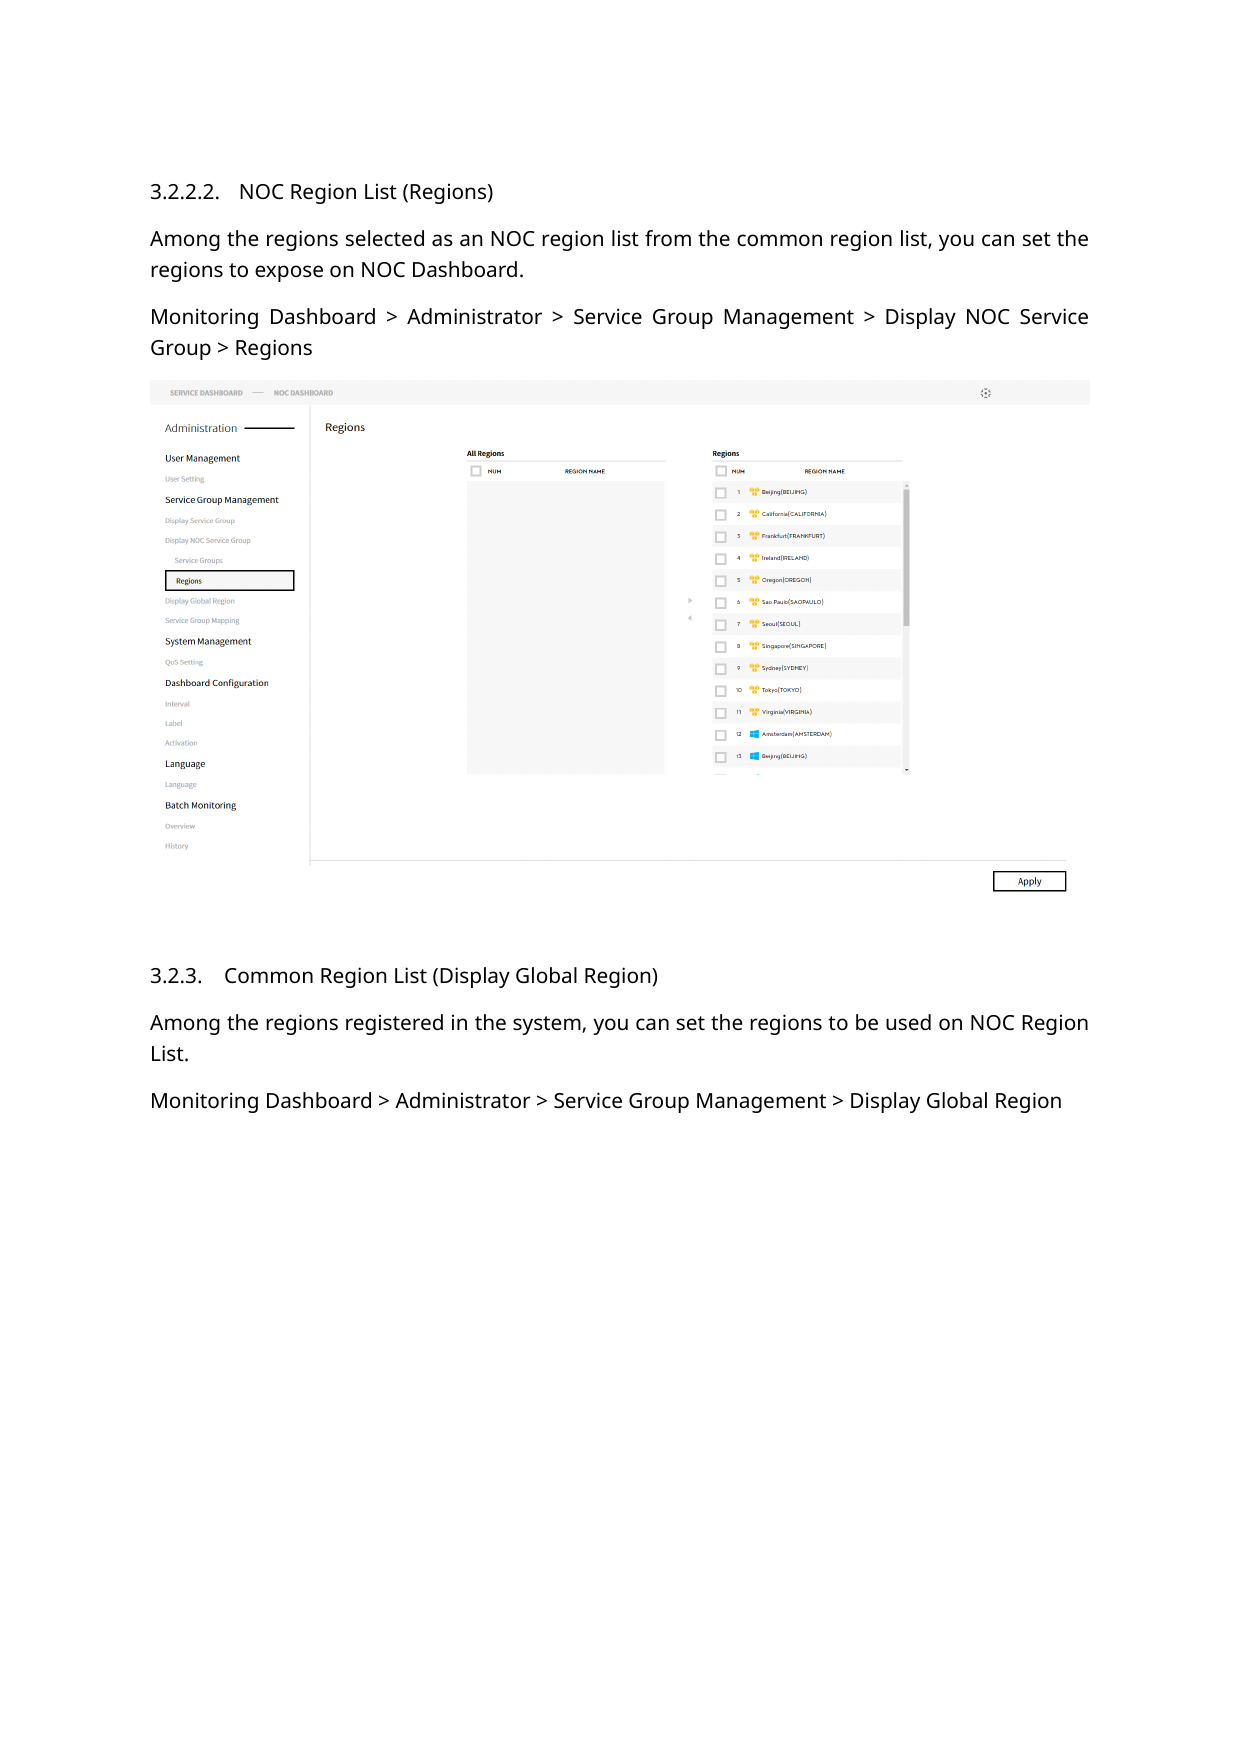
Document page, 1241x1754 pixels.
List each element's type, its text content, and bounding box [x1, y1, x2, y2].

picture [150, 380, 1090, 943]
text Monitoring Dashboard > Administrator > Service Group Management > Display NOC Service Group > Regions [150, 302, 1090, 361]
text Monitoring Dashboard > Administrator > Service Group Management > Display Global Region [150, 1086, 1090, 1115]
list Common Region List (Display Global Region) [150, 961, 1090, 990]
text Among the regions registered in the system, you can set the regions to be used on NOC Region List. [150, 1008, 1090, 1068]
text Among the regions selected as an NOC region list from the common region list, you can set the regions to expose on NOC Dashboard. [150, 224, 1090, 283]
list NOC Region List (Regions) [150, 177, 1090, 206]
